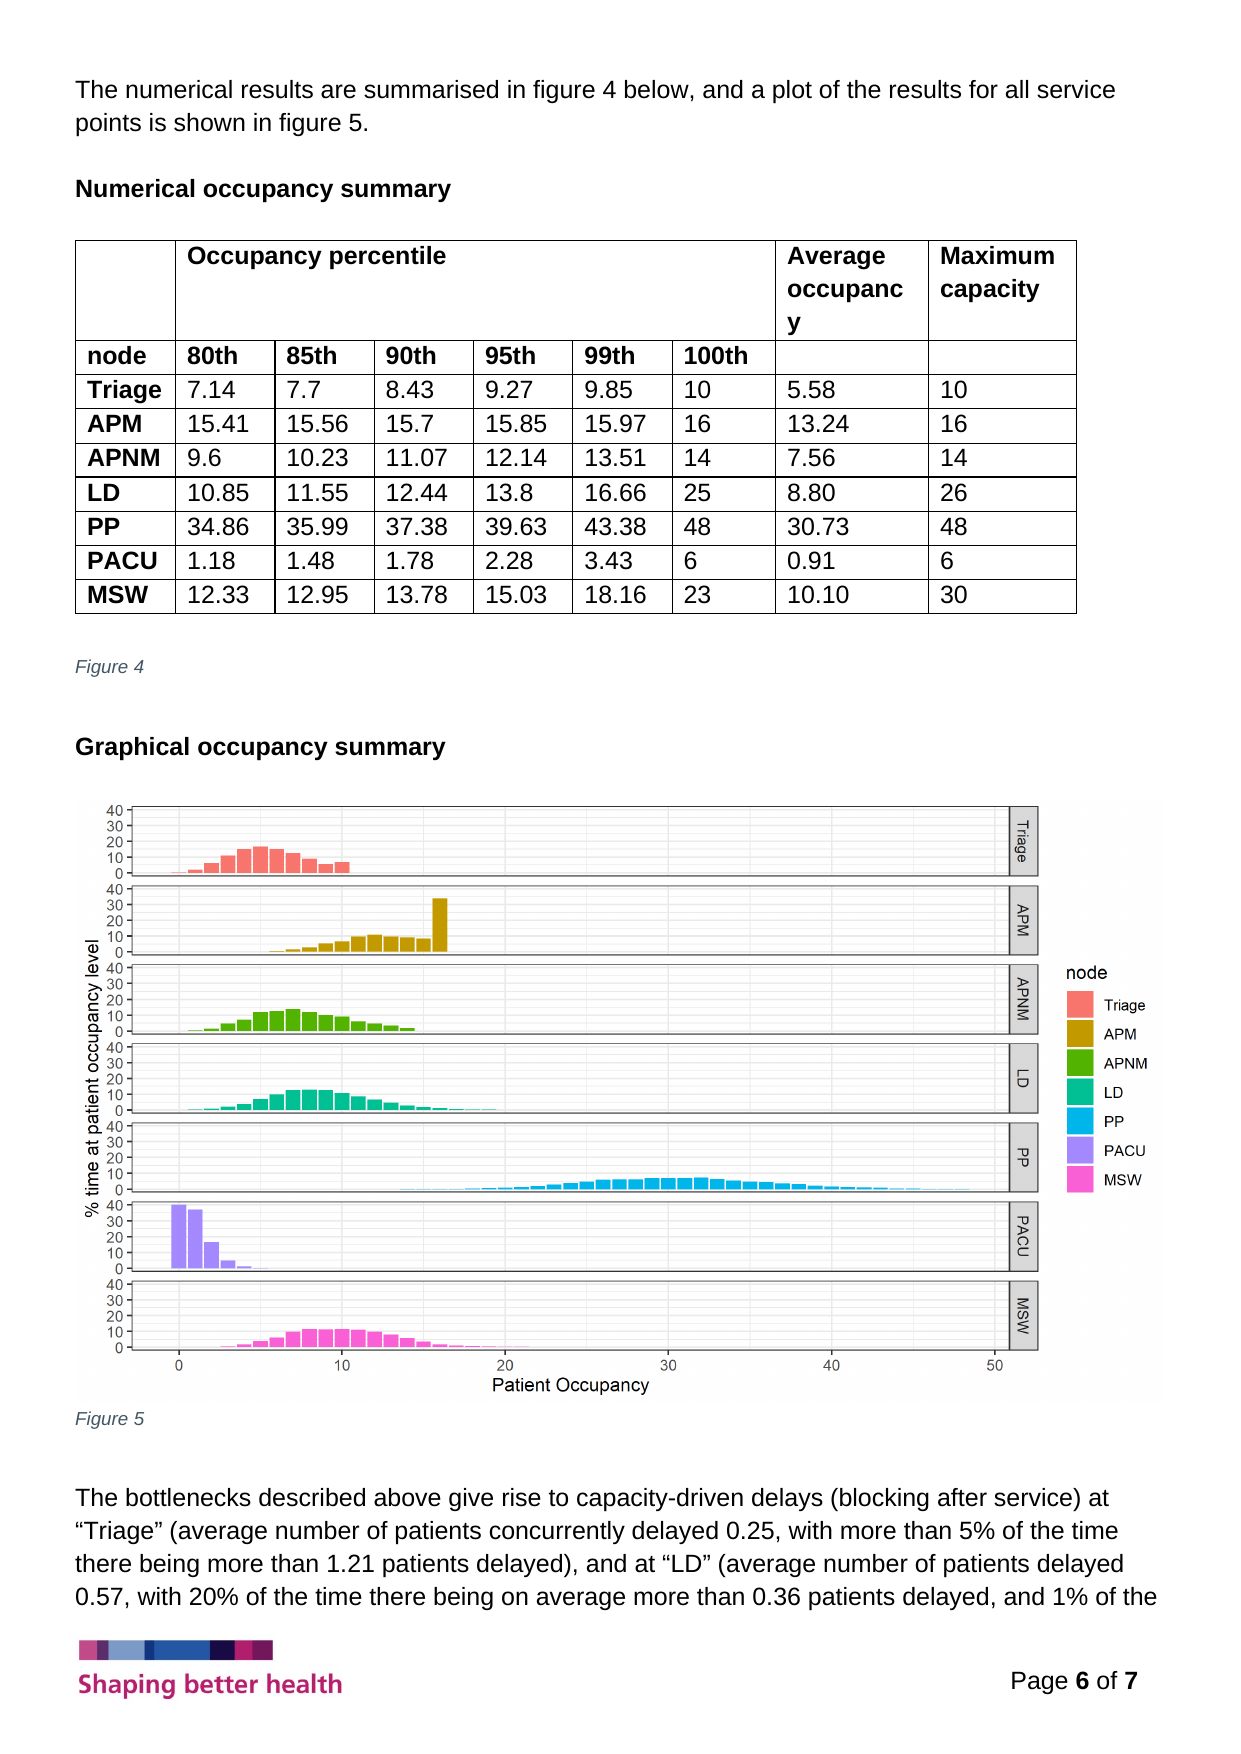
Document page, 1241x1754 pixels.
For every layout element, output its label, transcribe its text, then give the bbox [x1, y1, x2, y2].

table_cell 43.38 [573, 512, 672, 544]
table_cell 34.86 [176, 512, 274, 544]
table_cell 12.95 [276, 580, 374, 613]
table_header Occupancy percentile [176, 241, 775, 340]
table_cell 18.16 [573, 580, 672, 613]
table_cell 0.91 [776, 546, 928, 579]
table_cell 15.56 [276, 409, 374, 442]
table_header Maximum capacity [929, 241, 1076, 340]
table_cell 16 [673, 409, 775, 442]
text The numerical results are summarised in figure 4 below, and a plot of the results for all service points is shown in figure 5. [75, 75, 1165, 137]
table_cell [929, 341, 1076, 374]
table_cell 8.43 [375, 375, 473, 408]
table_cell 12.14 [474, 444, 572, 476]
table_cell 15.97 [573, 409, 672, 442]
table_cell 13.24 [776, 409, 928, 442]
table_cell 9.85 [573, 375, 672, 408]
table_cell 13.8 [474, 478, 572, 511]
table_cell 95th [474, 341, 572, 374]
table_cell 12.44 [375, 478, 473, 511]
table_cell 11.55 [276, 478, 374, 511]
table_cell LD [76, 478, 175, 511]
table_cell 7.14 [176, 375, 274, 408]
table_cell 25 [673, 478, 775, 511]
table_cell 16 [929, 409, 1076, 442]
table_header [76, 241, 175, 340]
table_cell 9.6 [176, 444, 274, 476]
table_cell 90th [375, 341, 473, 374]
table_cell 12.33 [176, 580, 274, 613]
table_header Average occupancy [776, 241, 928, 340]
table_cell 3.43 [573, 546, 672, 579]
table_cell 14 [673, 444, 775, 476]
table_cell 37.38 [375, 512, 473, 544]
picture [75, 797, 1166, 1404]
picture [0, 1631, 348, 1754]
table_cell 8.80 [776, 478, 928, 511]
table_cell 26 [929, 478, 1076, 511]
table_cell 30.73 [776, 512, 928, 544]
table_cell 80th [176, 341, 274, 374]
table_cell 39.63 [474, 512, 572, 544]
table_cell 10 [929, 375, 1076, 408]
table_cell 7.56 [776, 444, 928, 476]
table_cell 35.99 [276, 512, 374, 544]
table_cell PP [76, 512, 175, 544]
table_cell 10.10 [776, 580, 928, 613]
table_cell 15.7 [375, 409, 473, 442]
table_cell node [76, 341, 175, 374]
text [75, 1483, 1165, 1611]
table_cell 48 [929, 512, 1076, 544]
table_cell 10.23 [276, 444, 374, 476]
table_cell 1.48 [276, 546, 374, 579]
table_cell 15.85 [474, 409, 572, 442]
table_cell 85th [276, 341, 374, 374]
table_cell Triage [76, 375, 175, 408]
table_cell 15.41 [176, 409, 274, 442]
table_cell 9.27 [474, 375, 572, 408]
table_cell 10 [673, 375, 775, 408]
table_cell 13.78 [375, 580, 473, 613]
table_cell 10.85 [176, 478, 274, 511]
text Numerical occupancy summary [75, 174, 1165, 203]
table_cell 5.58 [776, 375, 928, 408]
table_cell 2.28 [474, 546, 572, 579]
table_cell 11.07 [375, 444, 473, 476]
table_cell 7.7 [276, 375, 374, 408]
table_cell 100th [673, 341, 775, 374]
table_cell 23 [673, 580, 775, 613]
text Graphical occupancy summary [75, 732, 1165, 760]
table_cell 6 [673, 546, 775, 579]
table_cell 48 [673, 512, 775, 544]
table_cell PACU [76, 546, 175, 579]
table_cell 14 [929, 444, 1076, 476]
table_cell 1.18 [176, 546, 274, 579]
table_cell 99th [573, 341, 672, 374]
table_cell [776, 341, 928, 374]
table_cell 13.51 [573, 444, 672, 476]
table_cell MSW [76, 580, 175, 613]
table_cell APNM [76, 444, 175, 476]
table_cell 30 [929, 580, 1076, 613]
table_cell 15.03 [474, 580, 572, 613]
table_cell 16.66 [573, 478, 672, 511]
table_cell APM [76, 409, 175, 442]
table_cell 1.78 [375, 546, 473, 579]
table_cell 6 [929, 546, 1076, 579]
